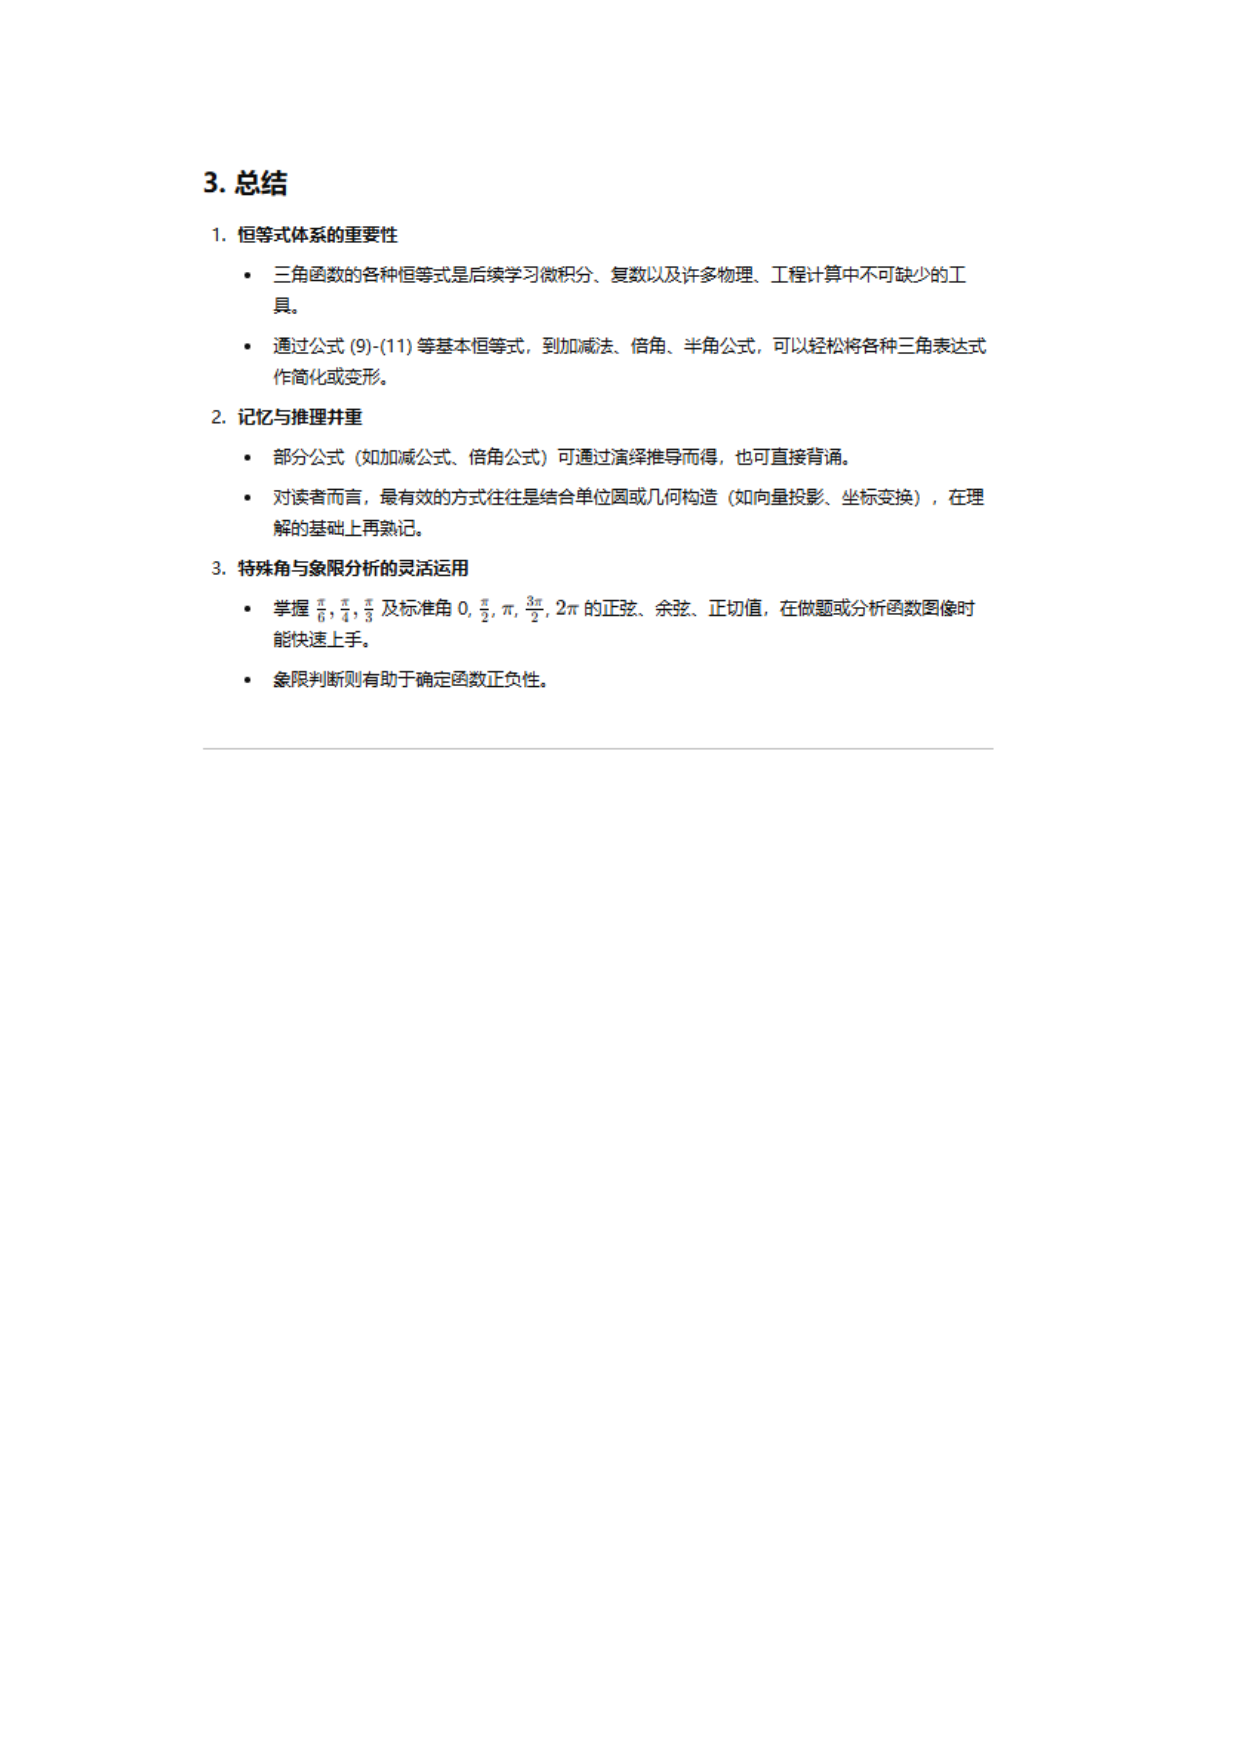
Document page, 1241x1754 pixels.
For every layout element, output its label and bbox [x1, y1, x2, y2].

picture [187, 152, 1053, 772]
